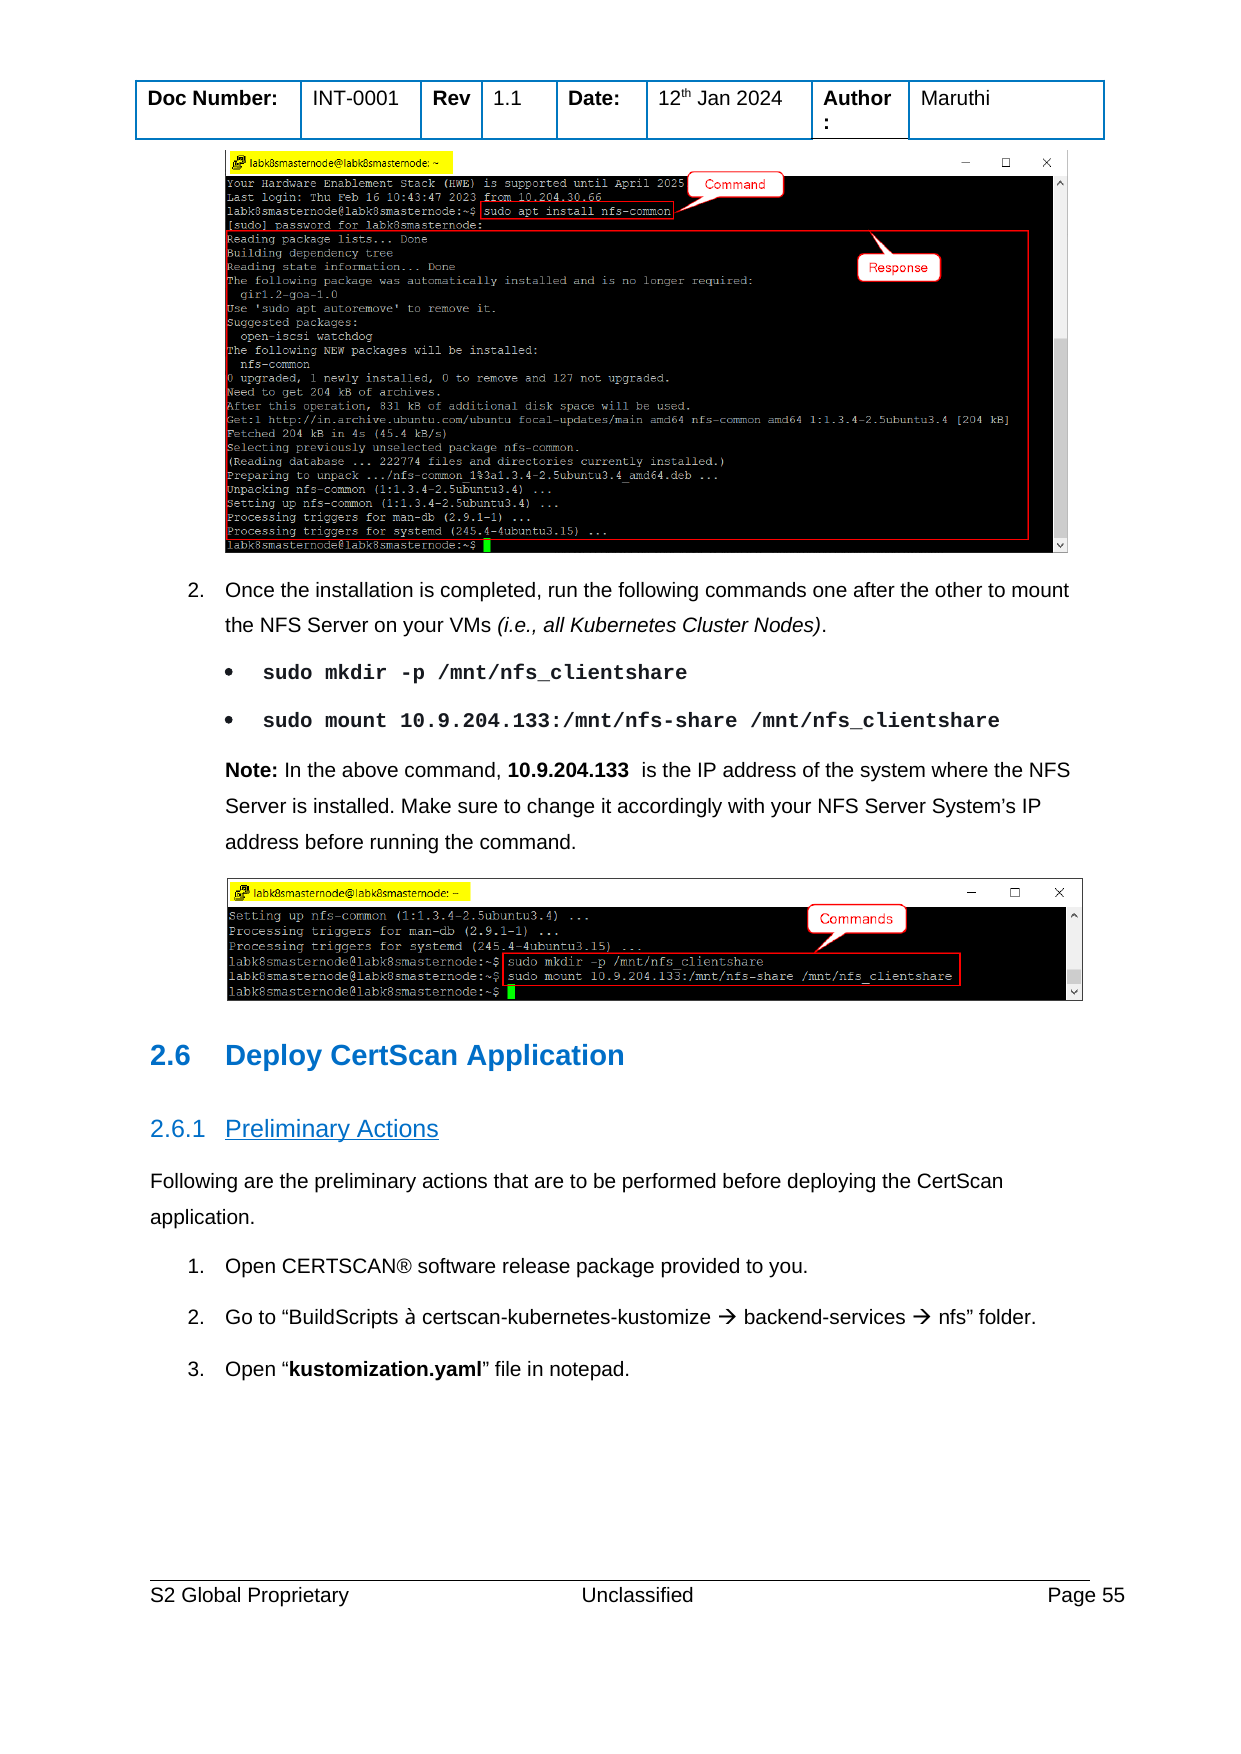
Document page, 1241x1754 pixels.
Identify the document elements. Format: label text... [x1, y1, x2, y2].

list Once the installation is completed, run the following commands one after the other to mount the NFS Server on your VMs (i.e., all Kubernetes Cluster Nodes). [187, 577, 1090, 637]
picture [225, 877, 1084, 1002]
text Deploy CertScan Application [150, 1038, 1090, 1072]
list sudo mount 10.9.204.133:/mnt/nfs-share /mnt/nfs_clientshare [225, 710, 1090, 733]
text Following are the preliminary actions that are to be performed before deploying the CertScan application. [150, 1169, 1090, 1229]
list Open CERTSCAN® software release package provided to you. [187, 1253, 1090, 1277]
picture [225, 150, 1068, 553]
text Preliminary Actions [150, 1113, 1090, 1142]
list Go to “BuildScripts à certscan-kubernetes-kustomize backend-services nfs” folder. [187, 1302, 1090, 1330]
list sudo mkdir -p /mnt/nfs_clientshare [225, 662, 1090, 685]
text Note: In the above command, 10.9.204.133 is the IP address of the system where the NFS Server is installed. Make sure to change it accordingly with your NFS Server System’s IP address before running the command. [225, 758, 1090, 853]
list Open “kustomization.yaml” file in notepad. [187, 1357, 1090, 1381]
